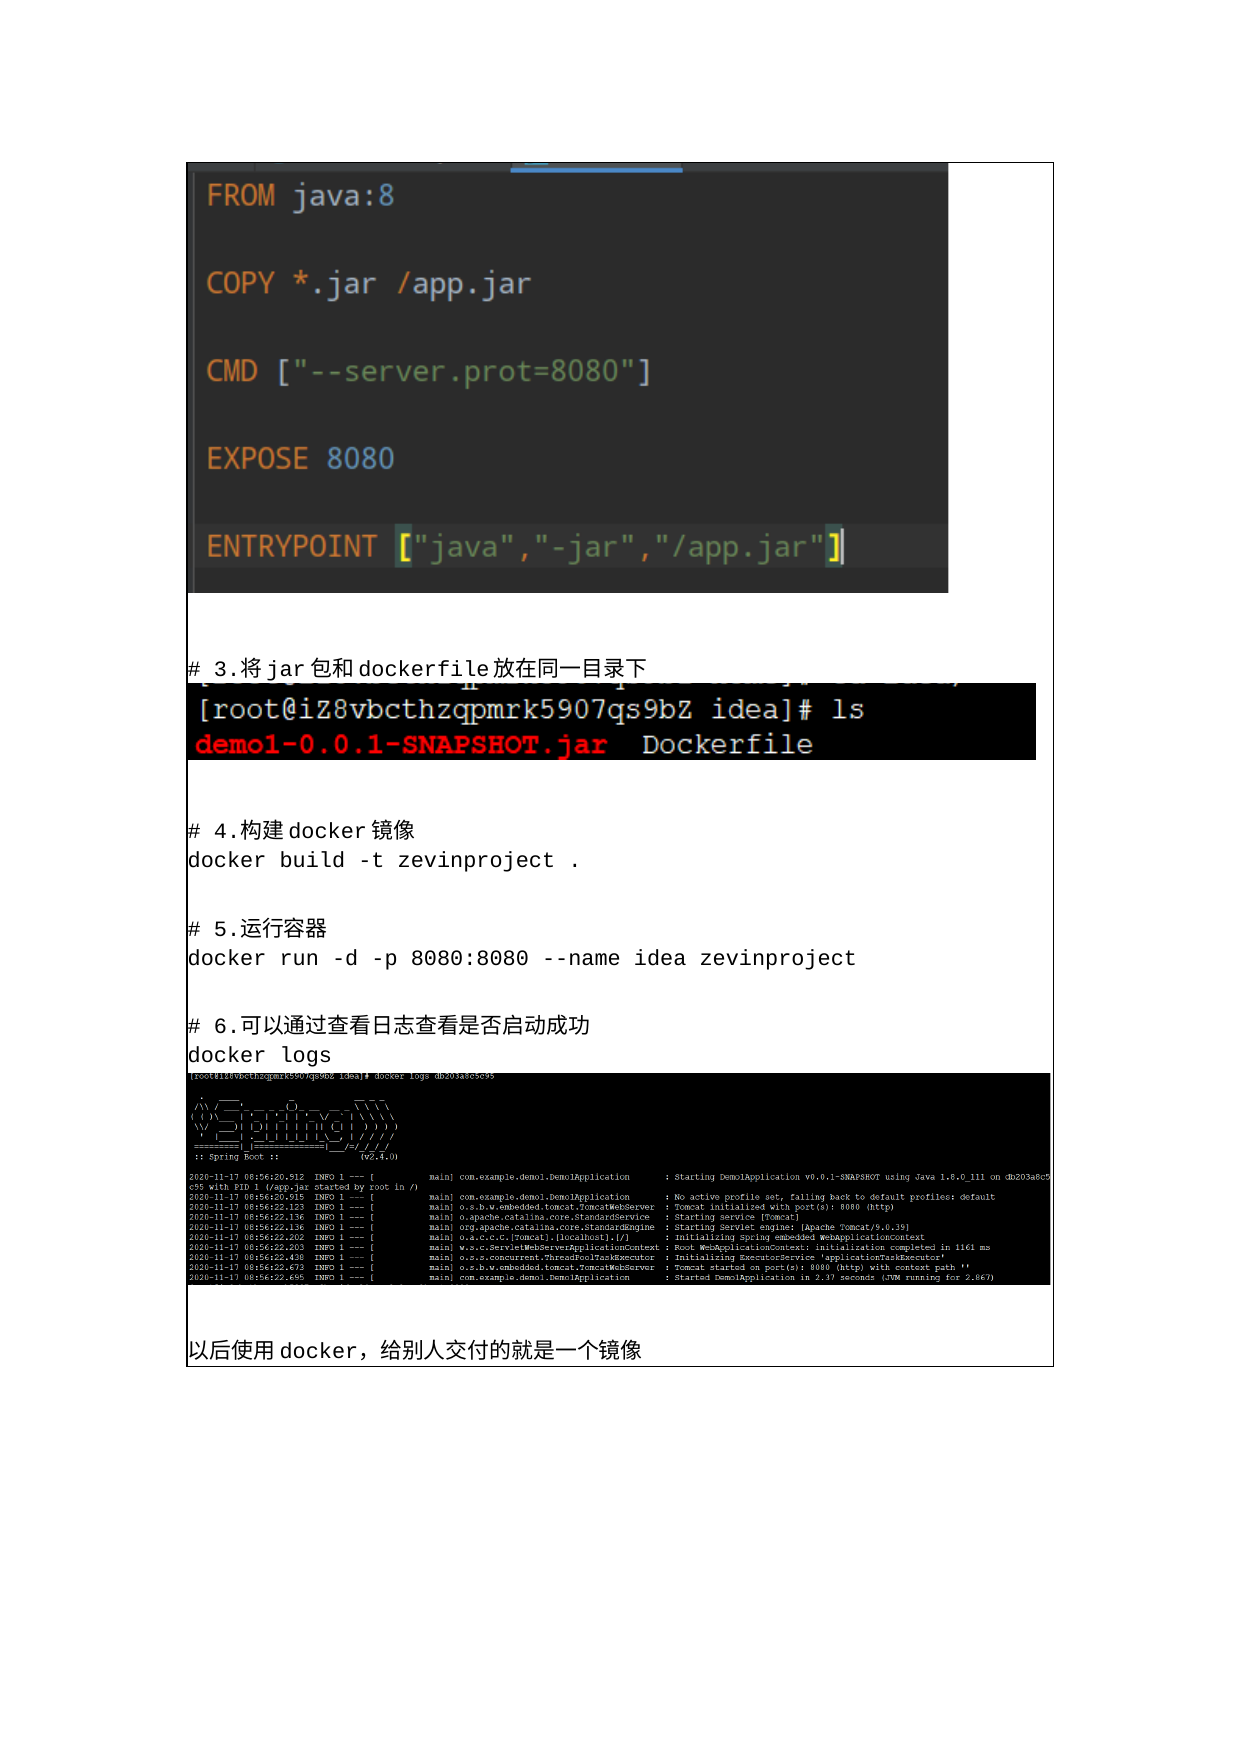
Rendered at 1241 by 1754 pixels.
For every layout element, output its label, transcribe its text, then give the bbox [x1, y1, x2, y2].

text 以后使用docker，给别人交付的就是一个镜像 [188, 1332, 1053, 1366]
text docker logs [188, 1041, 1053, 1073]
text docker run -d -p 8080:8080 --name idea zevinproject [188, 943, 1053, 976]
text # 5.运行容器 [188, 911, 1053, 943]
picture [188, 1073, 1051, 1285]
text docker build -t zevinproject . [188, 846, 1053, 878]
text # 6.可以通过查看日志查看是否启动成功 [188, 1008, 1053, 1041]
text # 3.将jar包和dockerfile放在同一目录下 [188, 651, 1053, 683]
picture [188, 163, 949, 593]
picture [188, 683, 1036, 760]
text # 4.构建docker镜像 [188, 813, 1053, 846]
